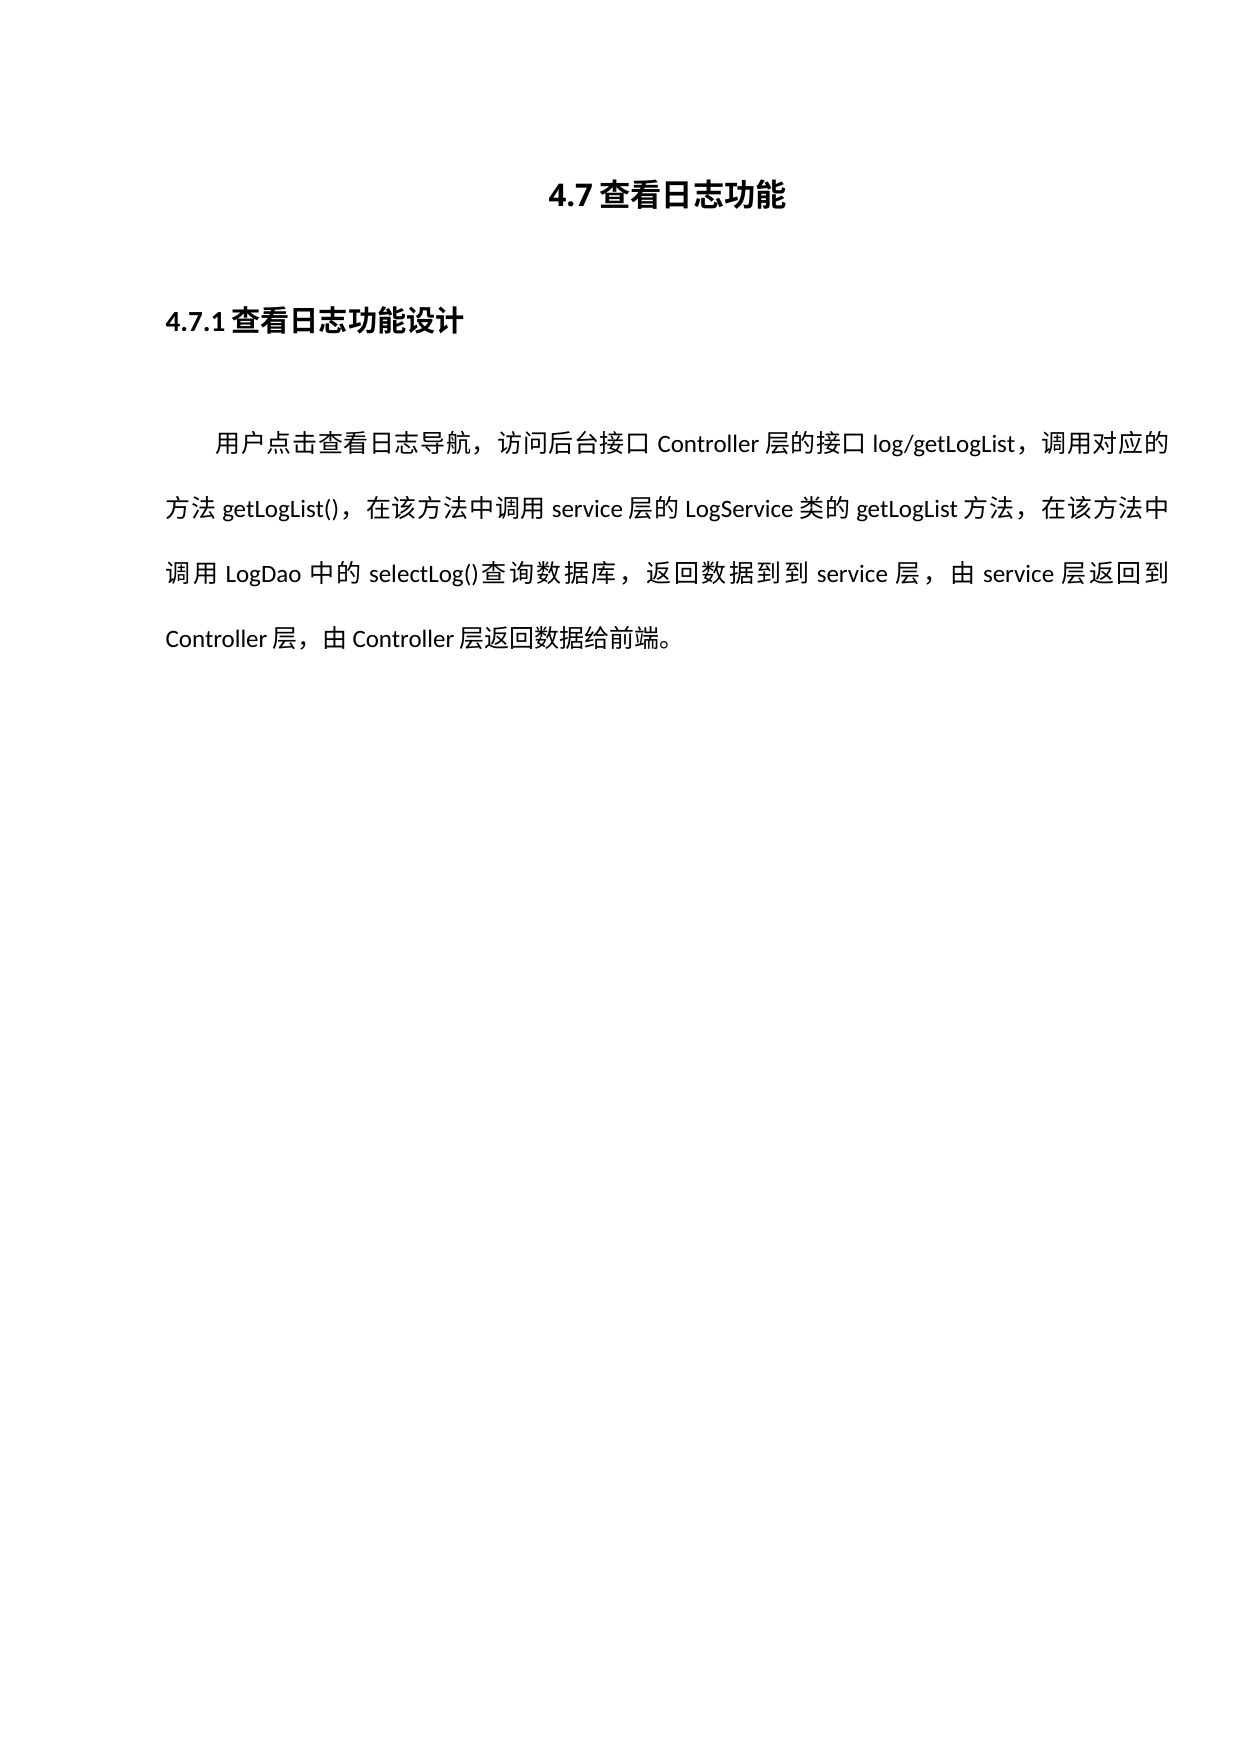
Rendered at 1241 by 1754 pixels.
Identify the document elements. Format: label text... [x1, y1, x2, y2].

subtitle 4.7查看日志功能 [165, 161, 1169, 226]
subtitle 4.7.1查看日志功能设计 [165, 286, 1169, 351]
text 用户点击查看日志导航，访问后台接口Controller层的接口log/getLogList，调用对应的方法getLogList()，在该方法中调用service层的LogService类的getLogList方法，在该方法中调用LogDao中的selectLog()查询数据库，返回数据到到service层，由service层返回到Controller层，由Controller层返回数据给前端。 [165, 409, 1169, 669]
